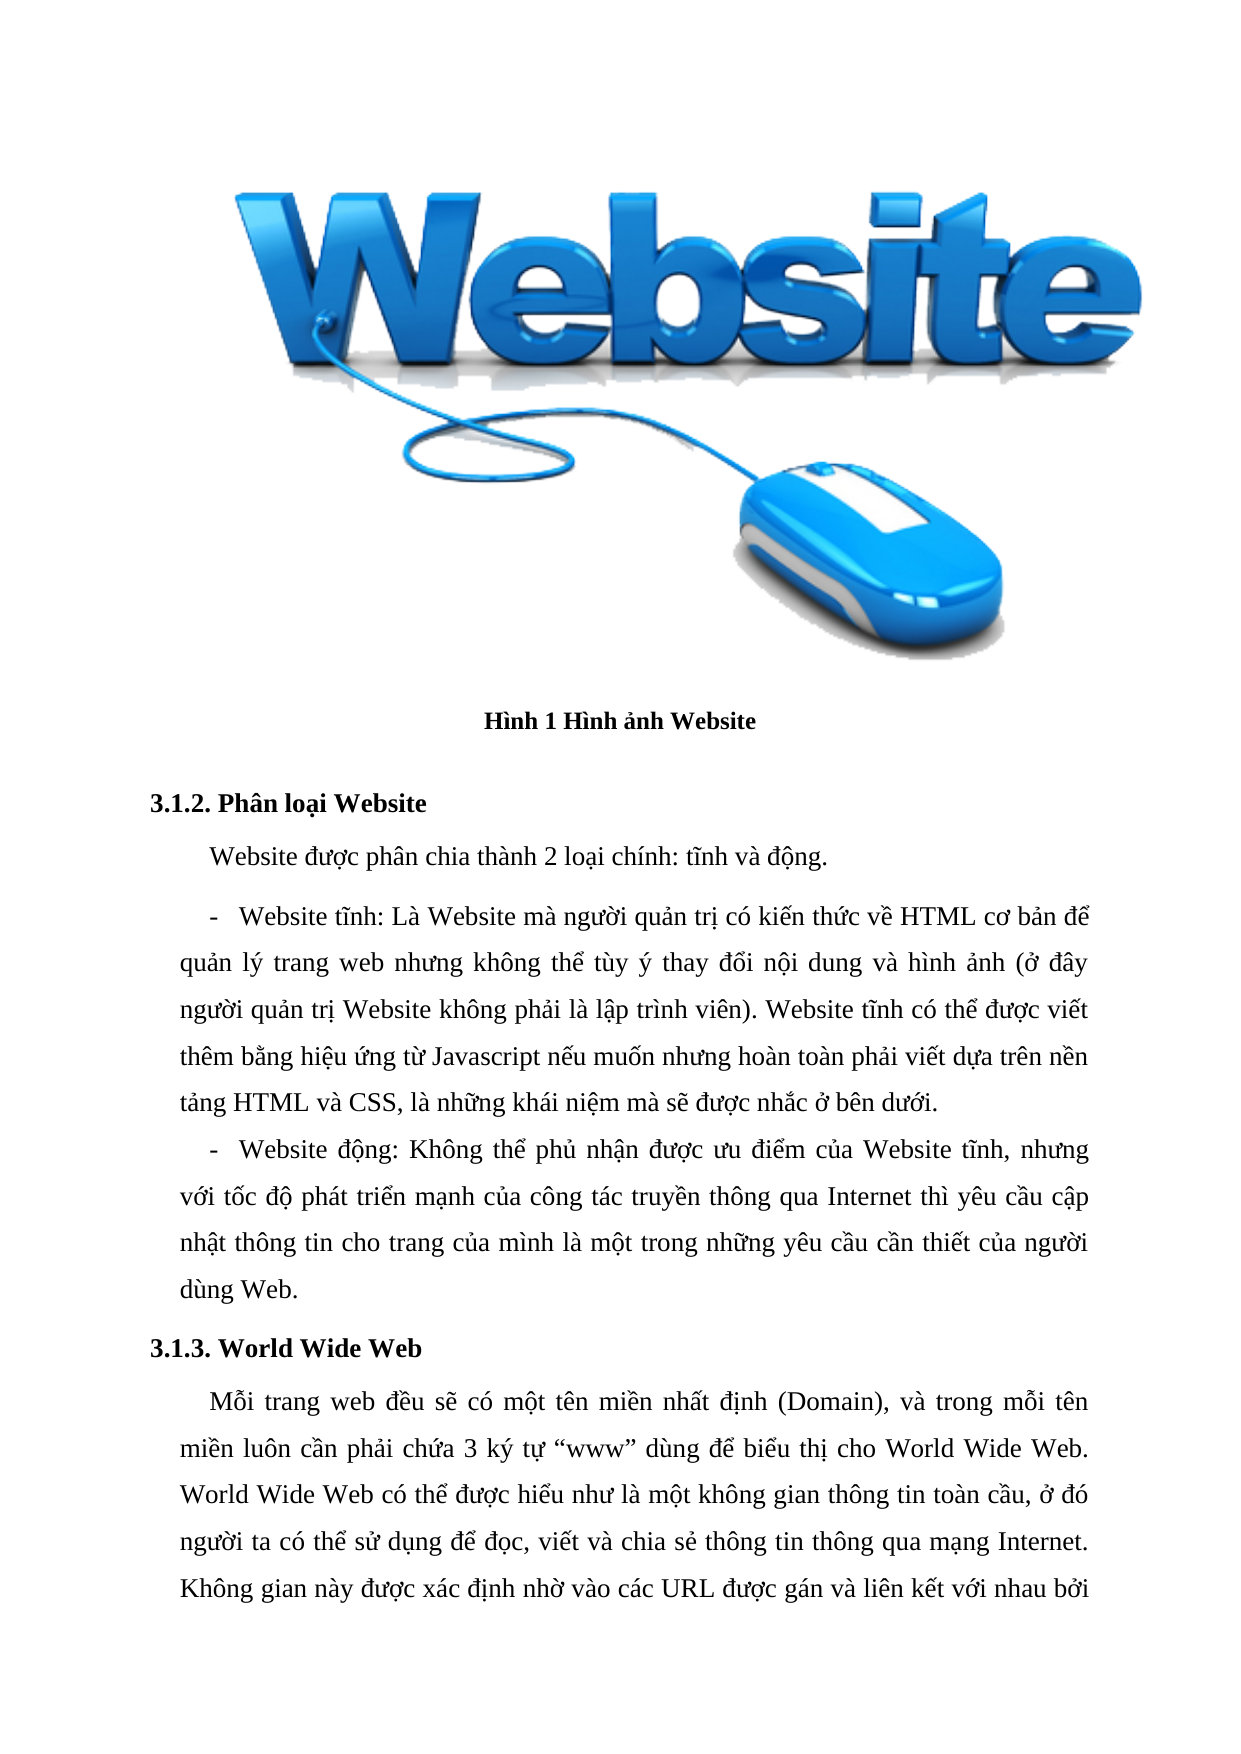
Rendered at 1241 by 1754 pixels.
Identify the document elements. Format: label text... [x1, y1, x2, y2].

picture [225, 150, 1154, 679]
subtitle 3.1.3. World Wide Web [150, 1332, 1090, 1363]
text Website được phân chia thành 2 loại chính: tĩnh và động. [179, 841, 1090, 872]
subtitle 3.1.2. Phân loại Website [150, 788, 1090, 819]
list Website tĩnh: Là Website mà người quản trị có kiến thức về HTML cơ bản để quản lý trang web nhưng không thể tùy ý thay đổi nội dung và hình ảnh (ở đây người quản trị Website không phải là lập trình viên). Website tĩnh có thể được viết thêm bằng hiệu ứng từ Javascript nếu muốn nhưng hoàn toàn phải viết dựa trên nền tảng HTML và CSS, là những khái niệm mà sẽ được nhắc ở bên dưới. [179, 900, 1090, 1117]
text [179, 1385, 1090, 1603]
list Website động: Không thể phủ nhận được ưu điểm của Website tĩnh, nhưng với tốc độ phát triển mạnh của công tác truyền thông qua Internet thì yêu cầu cập nhật thông tin cho trang của mình là một trong những yêu cầu cần thiết của người dùng Web. [179, 1133, 1090, 1304]
